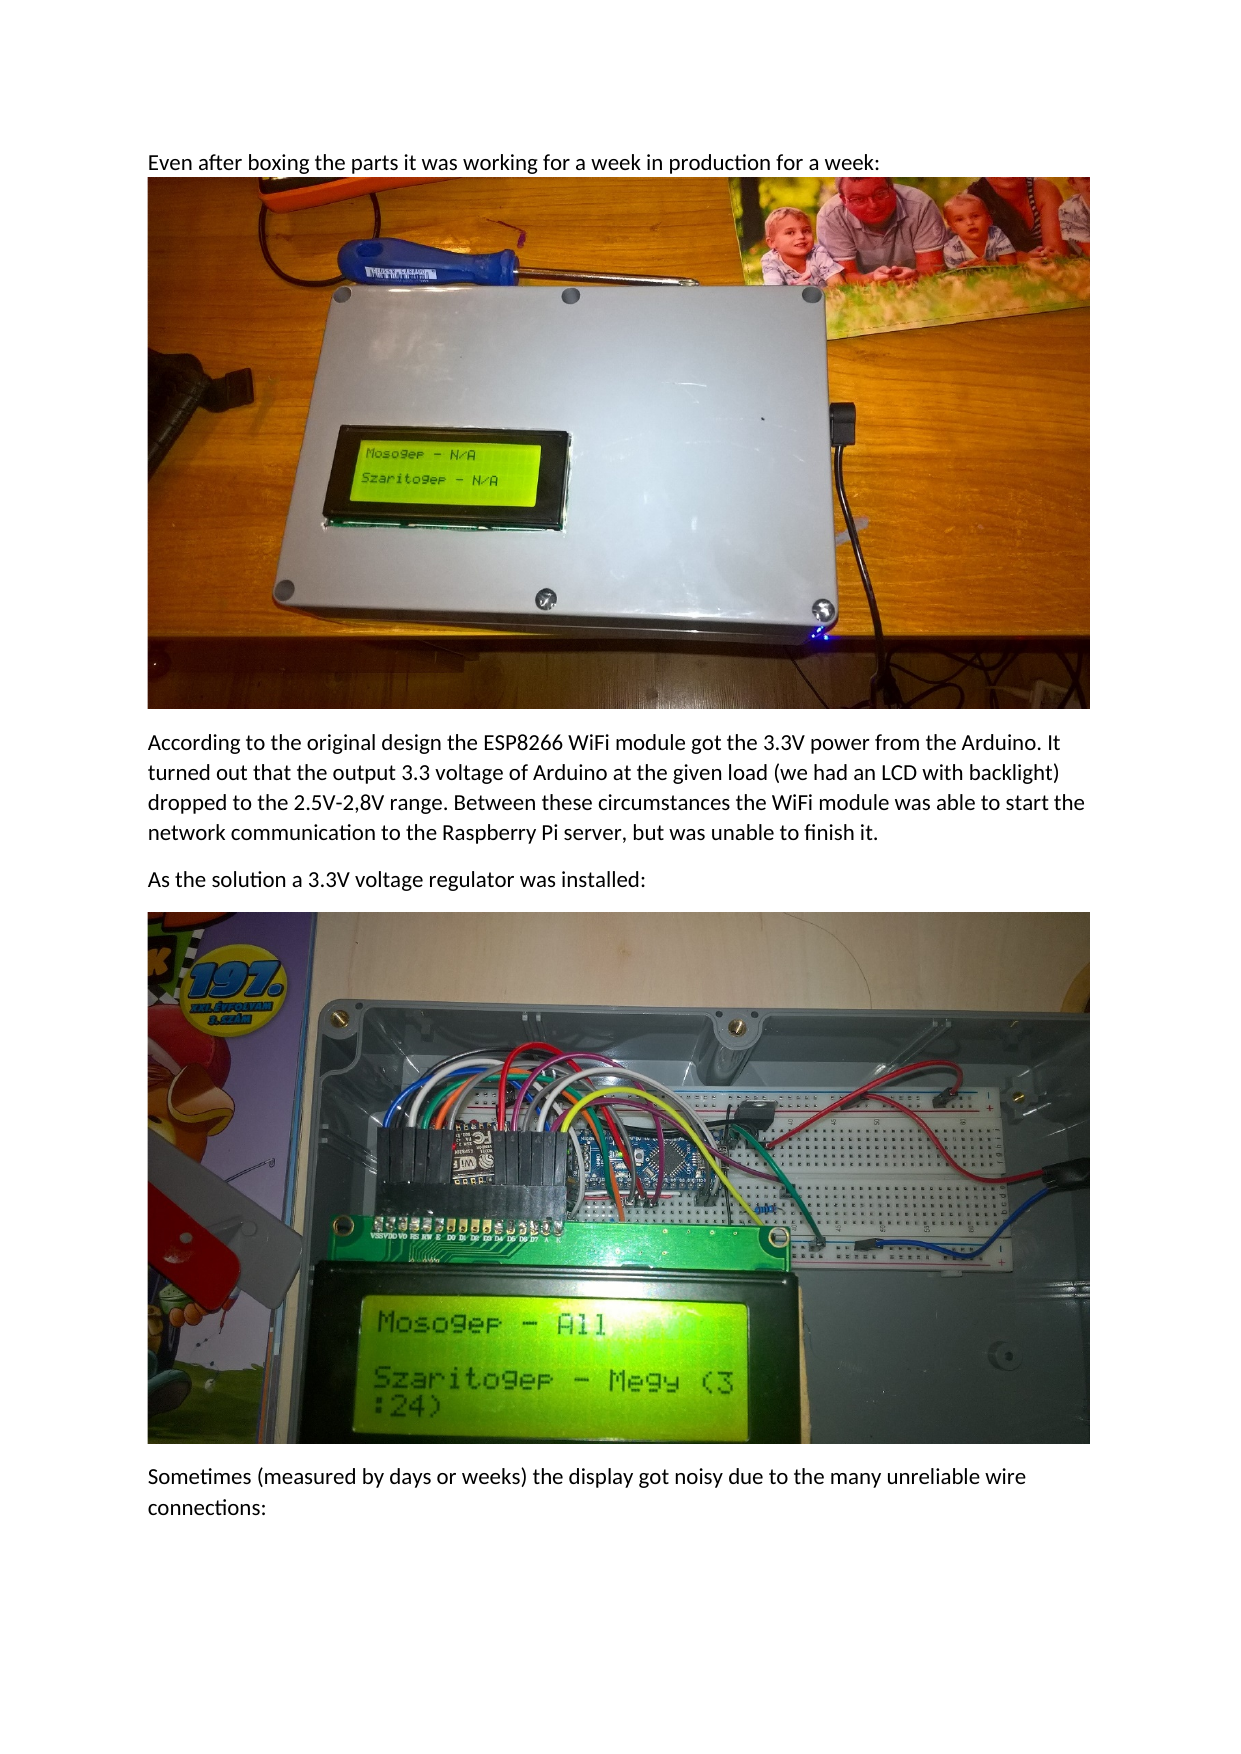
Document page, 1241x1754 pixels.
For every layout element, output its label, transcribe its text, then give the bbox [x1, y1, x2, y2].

text As the solution a 3.3V voltage regulator was installed: [148, 865, 1093, 893]
text According to the original design the ESP8266 WiFi module got the 3.3V power from the Arduino. It turned out that the output 3.3 voltage of Arduino at the given load (we had an LCD with backlight) dropped to the 2.5V-2,8V range. Between these circumstances the WiFi module was able to start the network communication to the Raspberry Pi server, but was unable to finish it. [148, 728, 1093, 847]
text Sometimes (measured by days or weeks) the display got noisy due to the many unreliable wire connections: [148, 1462, 1093, 1521]
picture [147, 912, 1090, 1444]
picture [147, 177, 1090, 709]
